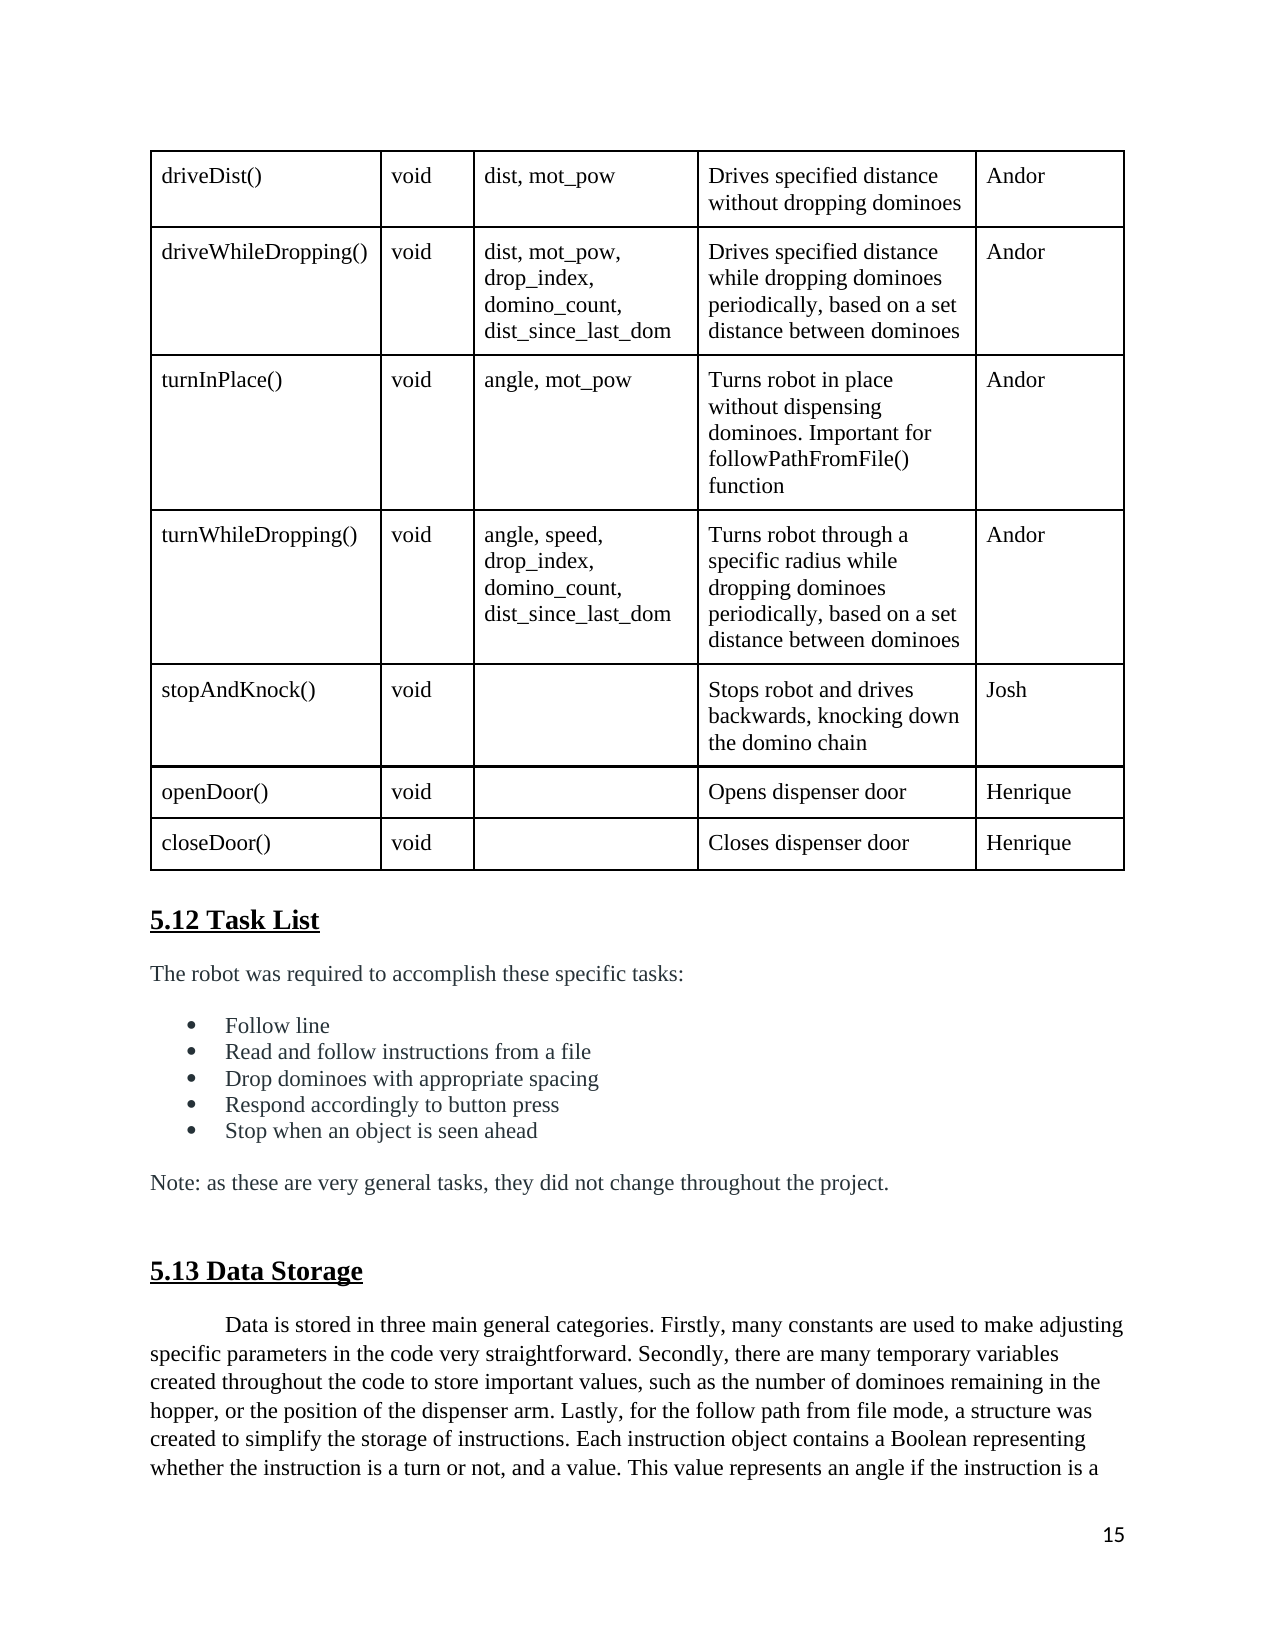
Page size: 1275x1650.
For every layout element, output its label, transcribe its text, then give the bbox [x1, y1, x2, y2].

table_cell driveWhileDropping() [152, 228, 380, 354]
table_cell driveDist() [152, 152, 380, 226]
table_cell openDoor() [152, 768, 380, 817]
table_cell Opens dispenser door [699, 768, 975, 817]
table_cell Drives specified distance while dropping dominoes periodically, based on a set distance between dominoes [699, 228, 975, 354]
table_cell [475, 819, 697, 869]
table_cell Turns robot through a specific radius while dropping dominoes periodically, based on a set distance between dominoes [699, 511, 975, 663]
table_cell void [382, 665, 473, 765]
table_cell Drives specified distance without dropping dominoes [699, 152, 975, 226]
table_cell void [382, 228, 473, 354]
table_cell Henrique [977, 768, 1123, 817]
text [150, 1311, 1125, 1480]
table_cell turnWhileDropping() [152, 511, 380, 663]
table_cell angle, mot_pow [475, 356, 697, 509]
table_cell void [382, 819, 473, 869]
table_cell Andor [977, 356, 1123, 509]
table_cell dist, mot_pow [475, 152, 697, 226]
table_cell Josh [977, 665, 1123, 765]
table_cell void [382, 768, 473, 817]
list Stop when an object is seen ahead [187, 1117, 1125, 1144]
table_cell stopAndKnock() [152, 665, 380, 765]
table_cell void [382, 152, 473, 226]
table_cell Andor [977, 511, 1123, 663]
table_cell Henrique [977, 819, 1123, 869]
table_cell dist, mot_pow, drop_index, domino_count, dist_since_last_dom [475, 228, 697, 354]
list Read and follow instructions from a file [187, 1038, 1125, 1064]
text Note: as these are very general tasks, they did not change throughout the project. [150, 1169, 1125, 1195]
table_cell void [382, 356, 473, 509]
table_cell void [382, 511, 473, 663]
table_cell Turns robot in place without dispensing dominoes. Important for followPathFromFile() function [699, 356, 975, 509]
subtitle 5.12 Task List [150, 903, 1125, 936]
table_cell Stops robot and drives backwards, knocking down the domino chain [699, 665, 975, 765]
table_cell turnInPlace() [152, 356, 380, 509]
list Follow line [187, 1012, 1125, 1038]
table_cell closeDoor() [152, 819, 380, 869]
table_cell Closes dispenser door [699, 819, 975, 869]
table_cell Andor [977, 228, 1123, 354]
list Respond accordingly to button press [187, 1091, 1125, 1117]
table_cell Andor [977, 152, 1123, 226]
table_cell [475, 768, 697, 817]
list Drop dominoes with appropriate spacing [187, 1064, 1125, 1091]
text The robot was required to accomplish these specific tasks: [150, 961, 1125, 987]
table_cell [475, 665, 697, 765]
table_cell angle, speed, drop_index, domino_count, dist_since_last_dom [475, 511, 697, 663]
subtitle 5.13 Data Storage [150, 1254, 1125, 1286]
